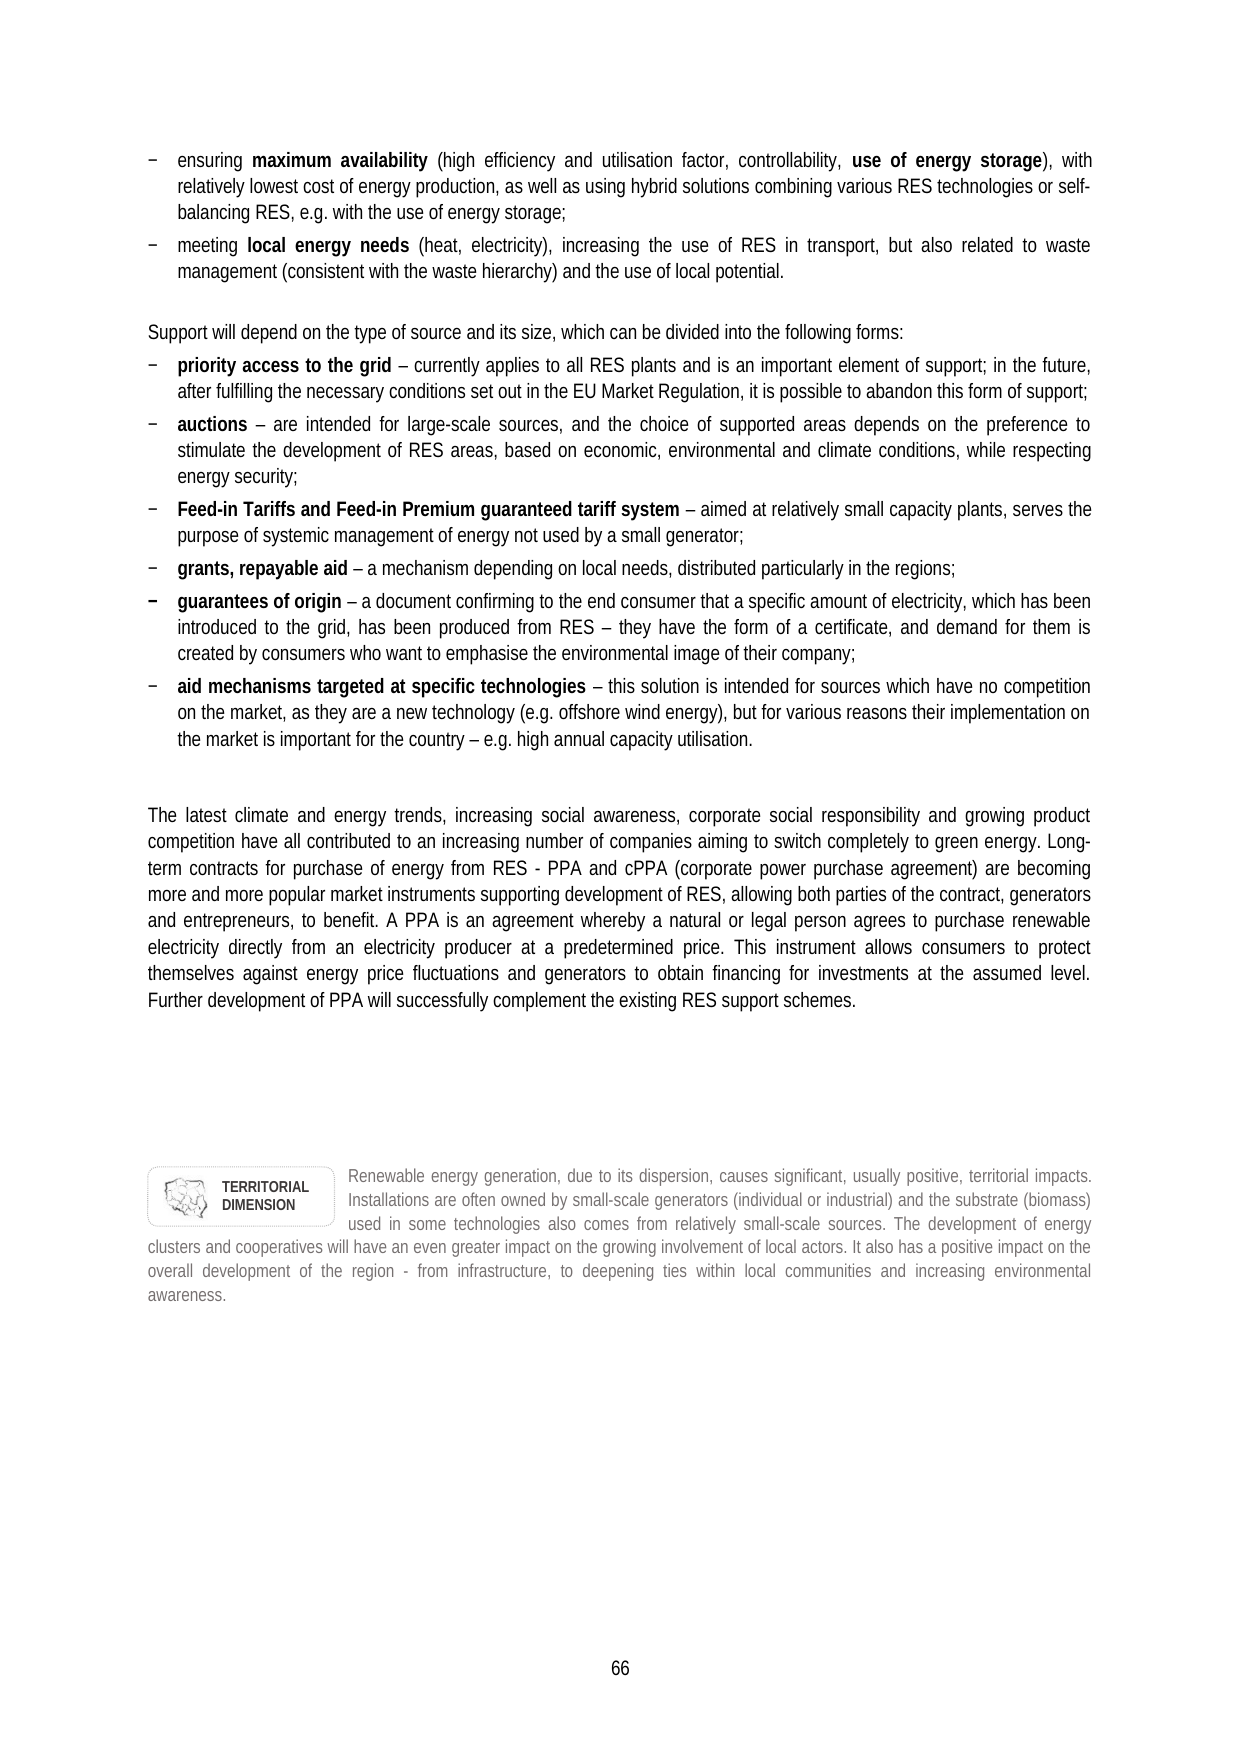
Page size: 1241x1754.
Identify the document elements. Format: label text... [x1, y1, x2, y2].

list priority access to the grid – currently applies to all RES plants and is an important element of support; in the future, after fulfilling the necessary conditions set out in the EU Market Regulation, it is possible to abandon this form of support; [148, 353, 1093, 403]
text Renewable energy generation, due to its dispersion, causes significant, usually positive, territorial impacts. Installations are often owned by small-scale generators (individual or industrial) and the substrate (biomass) used in some technologies also comes from relatively small-scale sources. The development of energy clusters and cooperatives will have an even greater impact on the growing involvement of local actors. It also has a positive impact on the overall development of the region - from infrastructure, to deepening ties within local communities and increasing environmental awareness. [148, 1165, 1093, 1305]
list ensuring maximum availability (high efficiency and utilisation factor, controllability, use of energy storage), with relatively lowest cost of energy production, as well as using hybrid solutions combining various RES technologies or self-balancing RES, e.g. with the use of energy storage; [148, 148, 1093, 224]
list aid mechanisms targeted at specific technologies – this solution is intended for sources which have no competition on the market, as they are a new technology (e.g. offshore wind energy), but for various reasons their implementation on the market is important for the country – e.g. high annual capacity utilisation. [148, 674, 1093, 751]
list auctions – are intended for large-scale sources, and the choice of supported areas depends on the preference to stimulate the development of RES areas, based on economic, environmental and climate conditions, while respecting energy security; [148, 412, 1093, 488]
list meeting local energy needs (heat, electricity), increasing the use of RES in transport, but also related to waste management (consistent with the waste hierarchy) and the use of local potential. [148, 233, 1093, 283]
list grants, repayable aid – a mechanism depending on local needs, distributed particularly in the regions; [148, 556, 1093, 580]
picture [163, 1175, 208, 1221]
text Support will depend on the type of source and its size, which can be divided into the following forms: [148, 320, 1093, 344]
list Feed-in Tariffs and Feed-in Premium guaranteed tariff system – aimed at relatively small capacity plants, serves the purpose of systemic management of energy not used by a small generator; [148, 497, 1093, 547]
list guarantees of origin – a document confirming to the end consumer that a specific amount of electricity, which has been introduced to the grid, has been produced from RES – they have the form of a certificate, and demand for them is created by consumers who want to emphasise the environmental image of their company; [148, 589, 1093, 665]
text The latest climate and energy trends, increasing social awareness, corporate social responsibility and growing product competition have all contributed to an increasing number of companies aiming to switch completely to green energy. Long-term contracts for purchase of energy from RES - PPA and cPPA (corporate power purchase agreement) are becoming more and more popular market instruments supporting development of RES, allowing both parties of the contract, generators and entrepreneurs, to benefit. A PPA is an agreement whereby a natural or legal person agrees to purchase renewable electricity directly from an electricity producer at a predetermined price. This instrument allows consumers to protect themselves against energy price fluctuations and generators to obtain financing for investments at the assumed level. Further development of PPA will successfully complement the existing RES support schemes. [148, 803, 1093, 1011]
